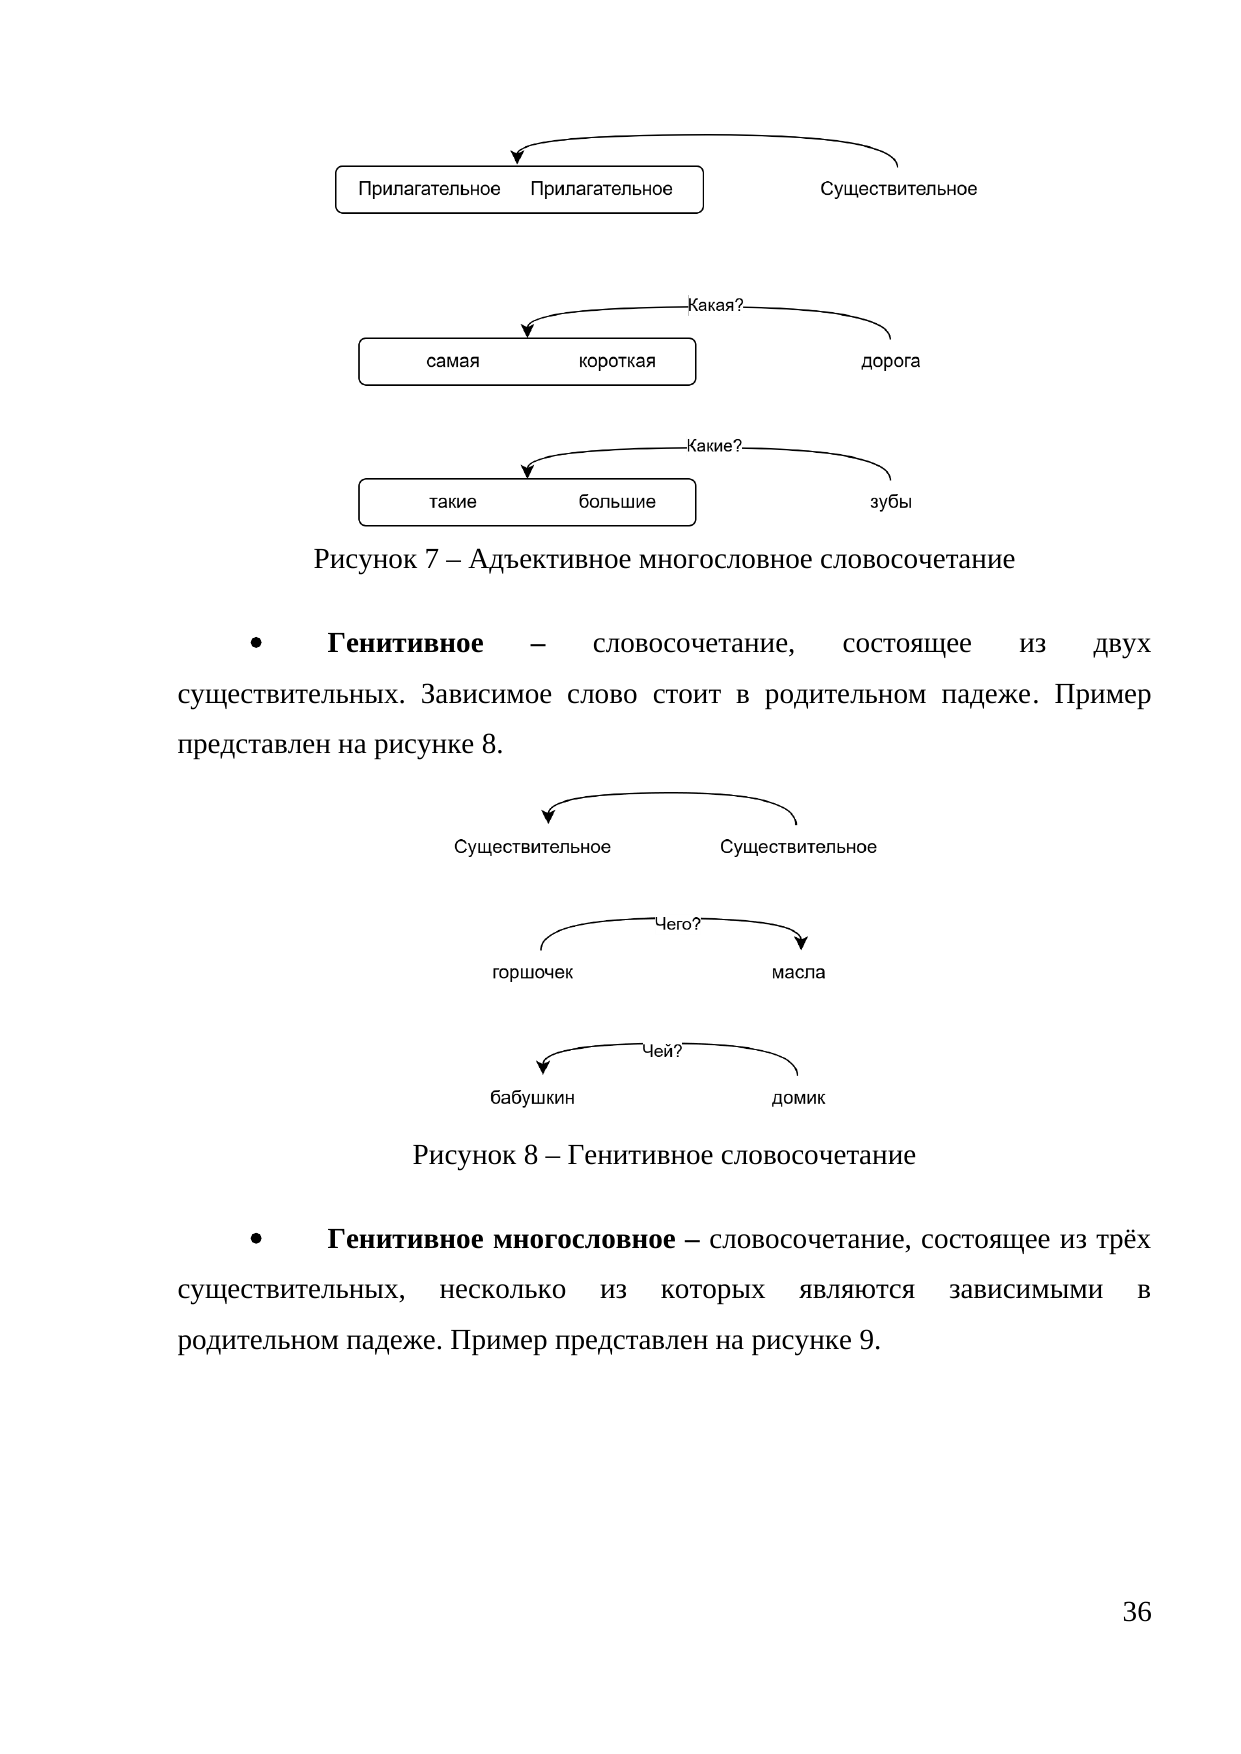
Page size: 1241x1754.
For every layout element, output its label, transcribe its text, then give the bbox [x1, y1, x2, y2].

picture [422, 776, 907, 1138]
list Генитивное многословное – словосочетание, состоящее из трёх существительных, несколько из которых являются зависимыми в родительном падеже. Пример представлен на рисунке 9. [177, 1221, 1152, 1356]
picture [319, 118, 1009, 542]
list Генитивное – словосочетание, состоящее из двух существительных. Зависимое слово стоит в родительном падеже. Пример представлен на рисунке 8. [177, 625, 1152, 760]
